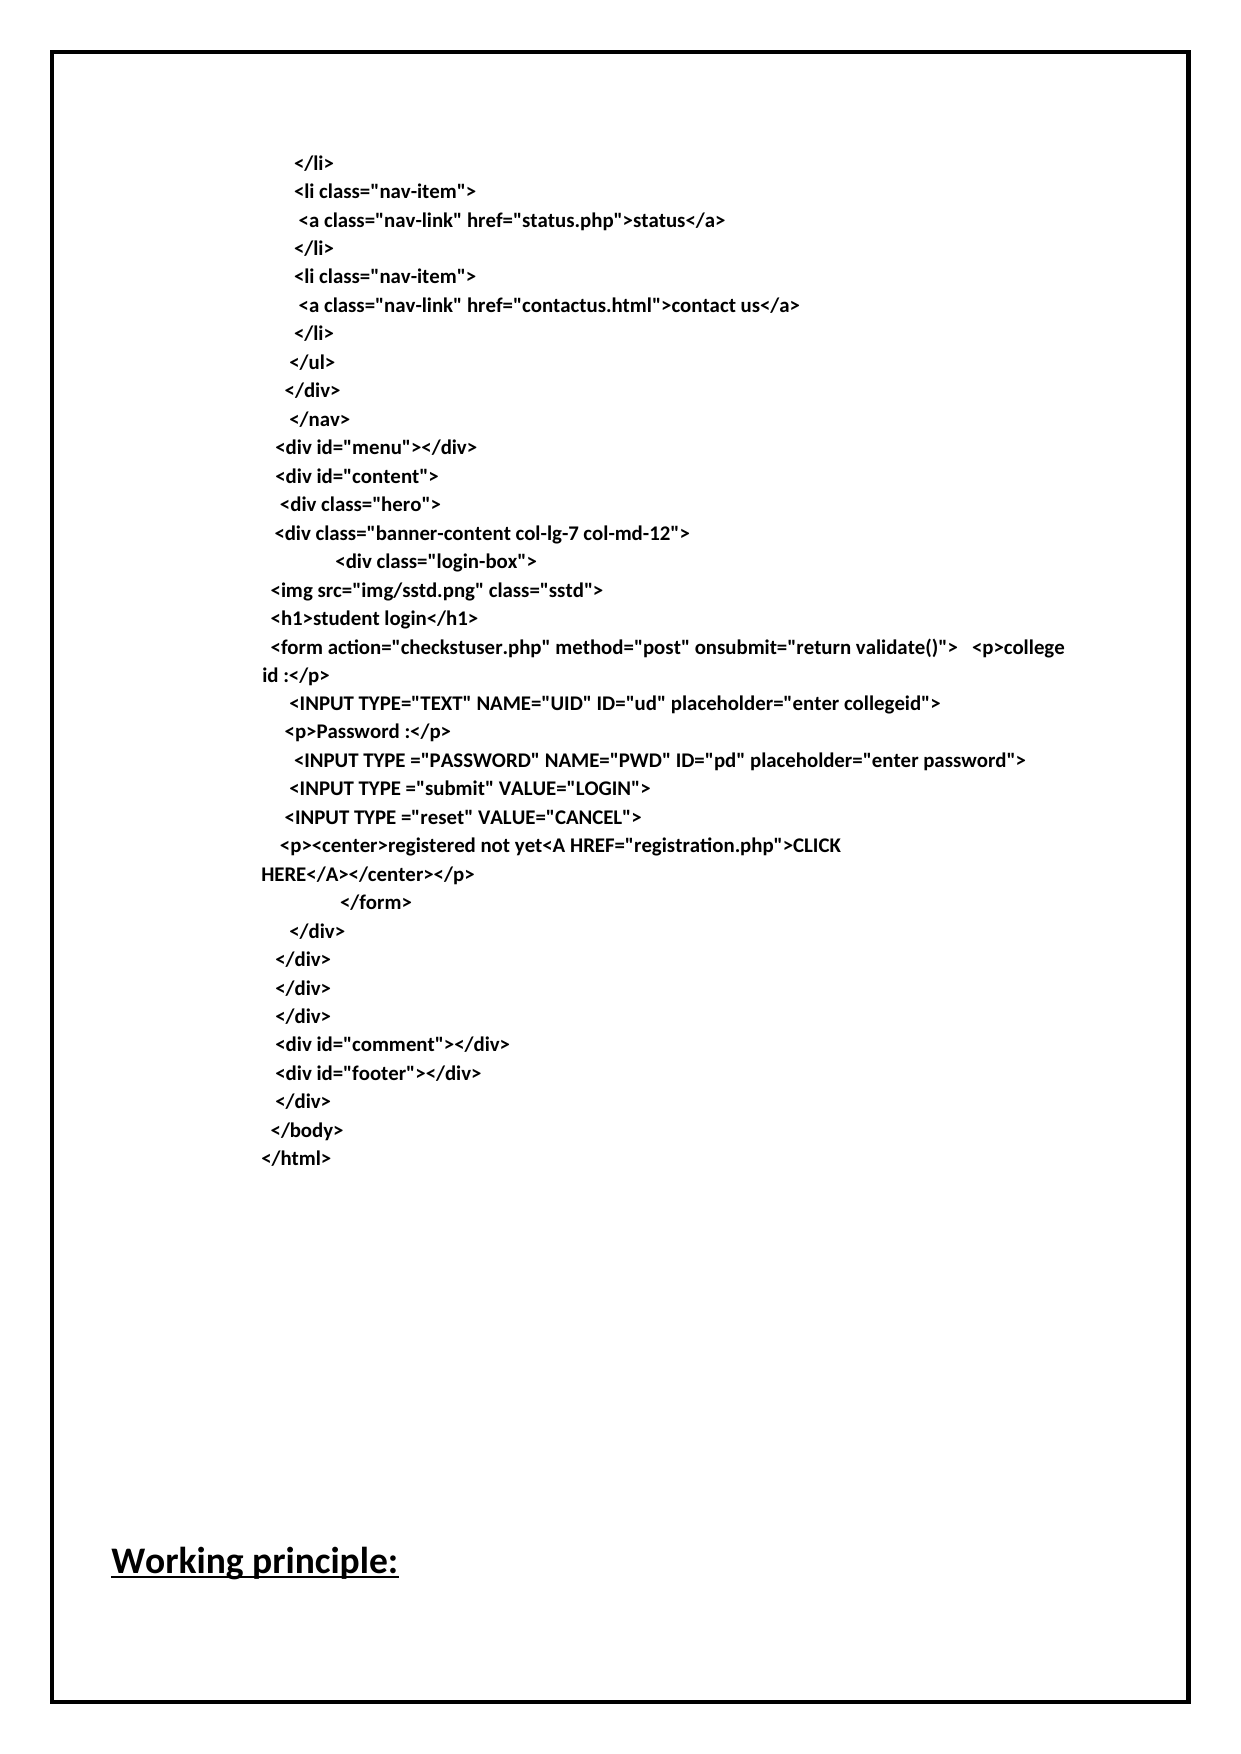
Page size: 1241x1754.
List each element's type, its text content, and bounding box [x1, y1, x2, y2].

text <h1>student login</h1> [261, 605, 1126, 631]
text </div> [261, 1088, 1126, 1114]
text Working principle: [111, 1537, 1128, 1582]
text <INPUT TYPE ="reset" VALUE="CANCEL"> [261, 804, 1126, 829]
text <a class="nav-link" href="contactus.html">contact us</a> [261, 292, 1126, 318]
text <div id="comment"></div> [261, 1032, 1126, 1057]
text </div> [261, 975, 1126, 1000]
text <div class="hero"> [261, 491, 1126, 517]
text </div> [261, 918, 1126, 943]
text </div> [261, 377, 1126, 403]
text <div class="banner-content col-lg-7 col-md-12"> [112, 520, 1128, 545]
text <form action="checkstuser.php" method="post" onsubmit="return validate()"> <p>college id :</p> [261, 634, 1126, 687]
text <p><center>registered not yet<A HREF="registration.php">CLICK [261, 832, 1126, 858]
text </li> [261, 321, 1126, 346]
text </div> [261, 946, 1126, 972]
text </form> [112, 889, 1128, 915]
text <div id="footer"></div> [261, 1060, 1126, 1086]
text <INPUT TYPE="TEXT" NAME="UID" ID="ud" placeholder="enter collegeid"> [261, 690, 1126, 716]
text <a class="nav-link" href="status.php">status</a> [261, 207, 1126, 232]
text <p>Password :</p> [261, 719, 1126, 744]
text <INPUT TYPE ="submit" VALUE="LOGIN"> [261, 776, 1126, 801]
text </li> [261, 235, 1126, 261]
text </nav> [261, 406, 1126, 431]
text <div id="menu"></div> [261, 434, 1126, 460]
text <li class="nav-item"> [261, 178, 1126, 204]
text <div class="login-box"> [112, 548, 1128, 574]
text <INPUT TYPE ="PASSWORD" NAME="PWD" ID="pd" placeholder="enter password"> [261, 747, 1126, 772]
text </ul> [261, 349, 1126, 374]
text <img src="img/sstd.png" class="sstd"> [261, 577, 1126, 602]
text <li class="nav-item"> [261, 264, 1126, 289]
text </body> [261, 1117, 1126, 1142]
text HERE</A></center></p> [261, 861, 1126, 886]
text <div id="content"> [261, 463, 1126, 488]
text </div> [261, 1003, 1126, 1029]
text </html> [261, 1145, 1126, 1171]
text </li> [261, 150, 1126, 175]
